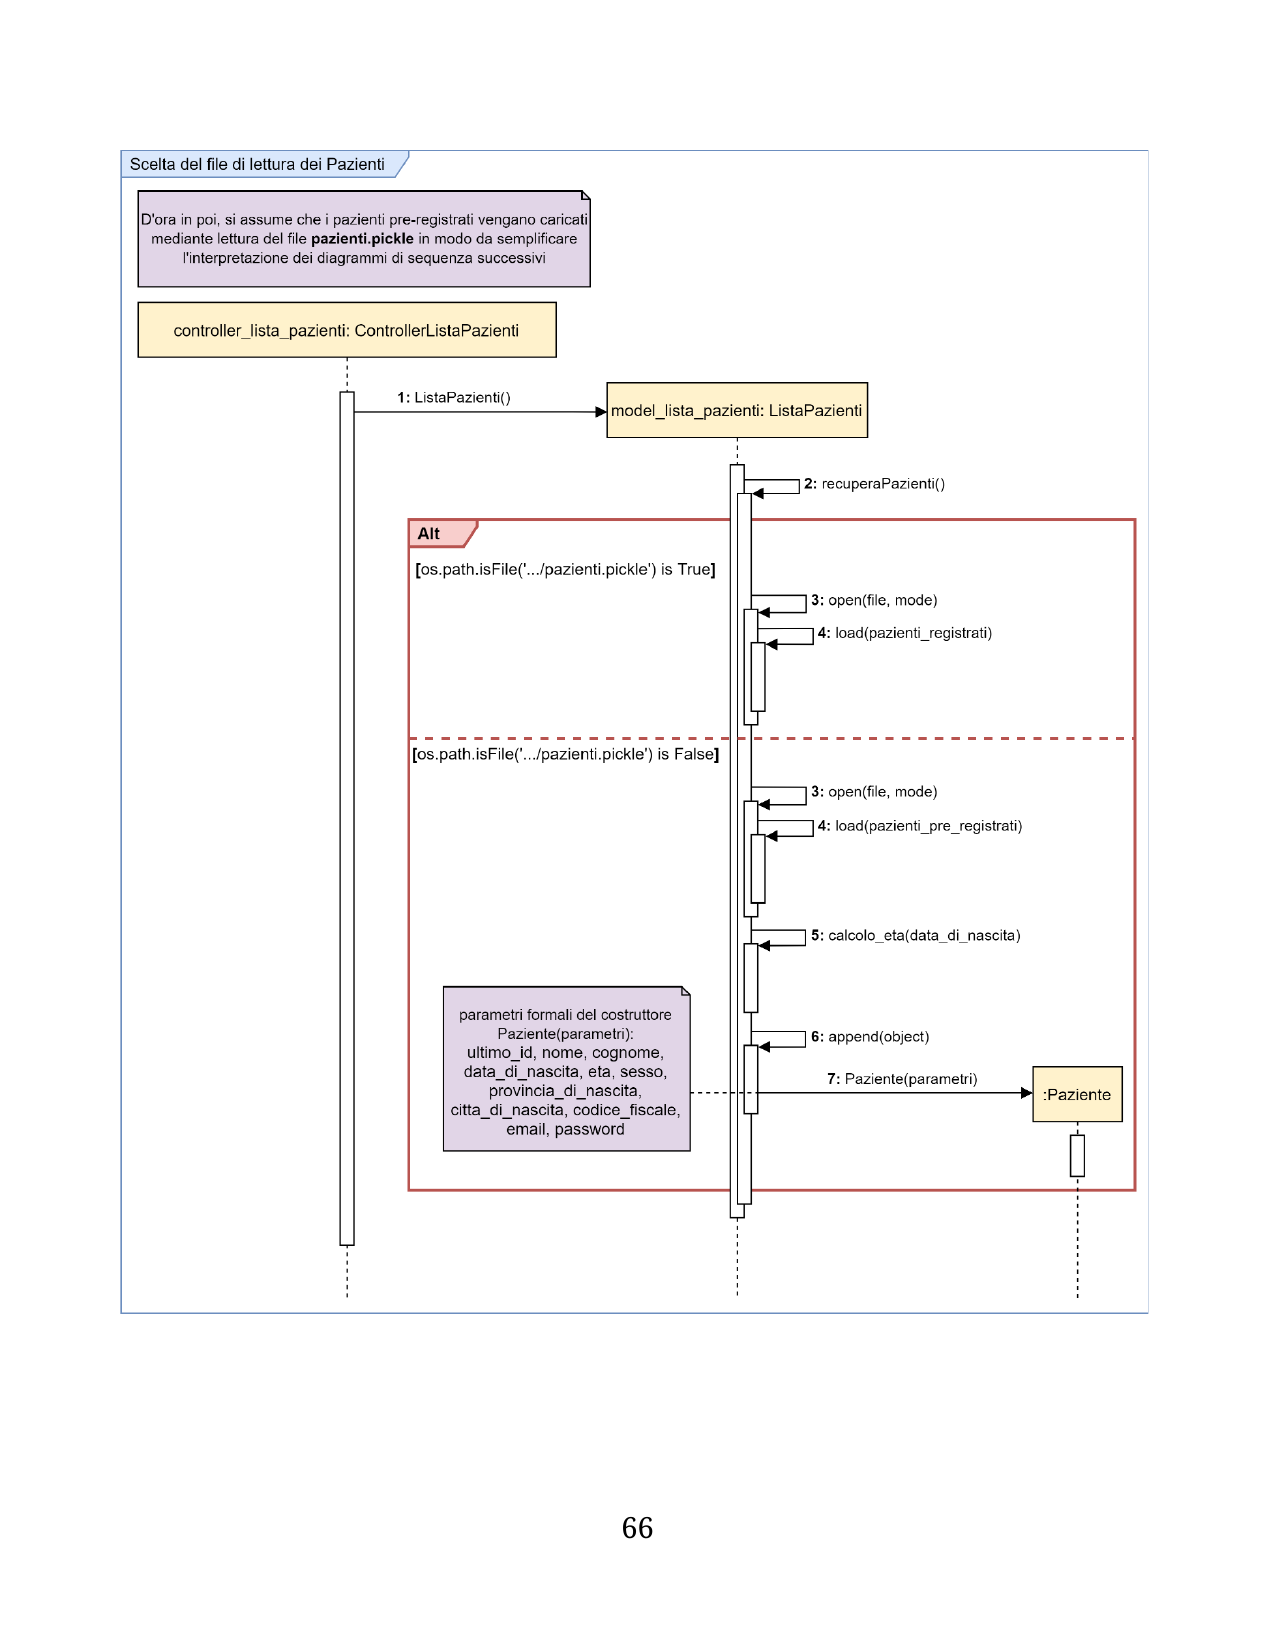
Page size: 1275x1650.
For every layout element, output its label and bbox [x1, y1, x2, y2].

picture [120, 150, 1149, 1315]
